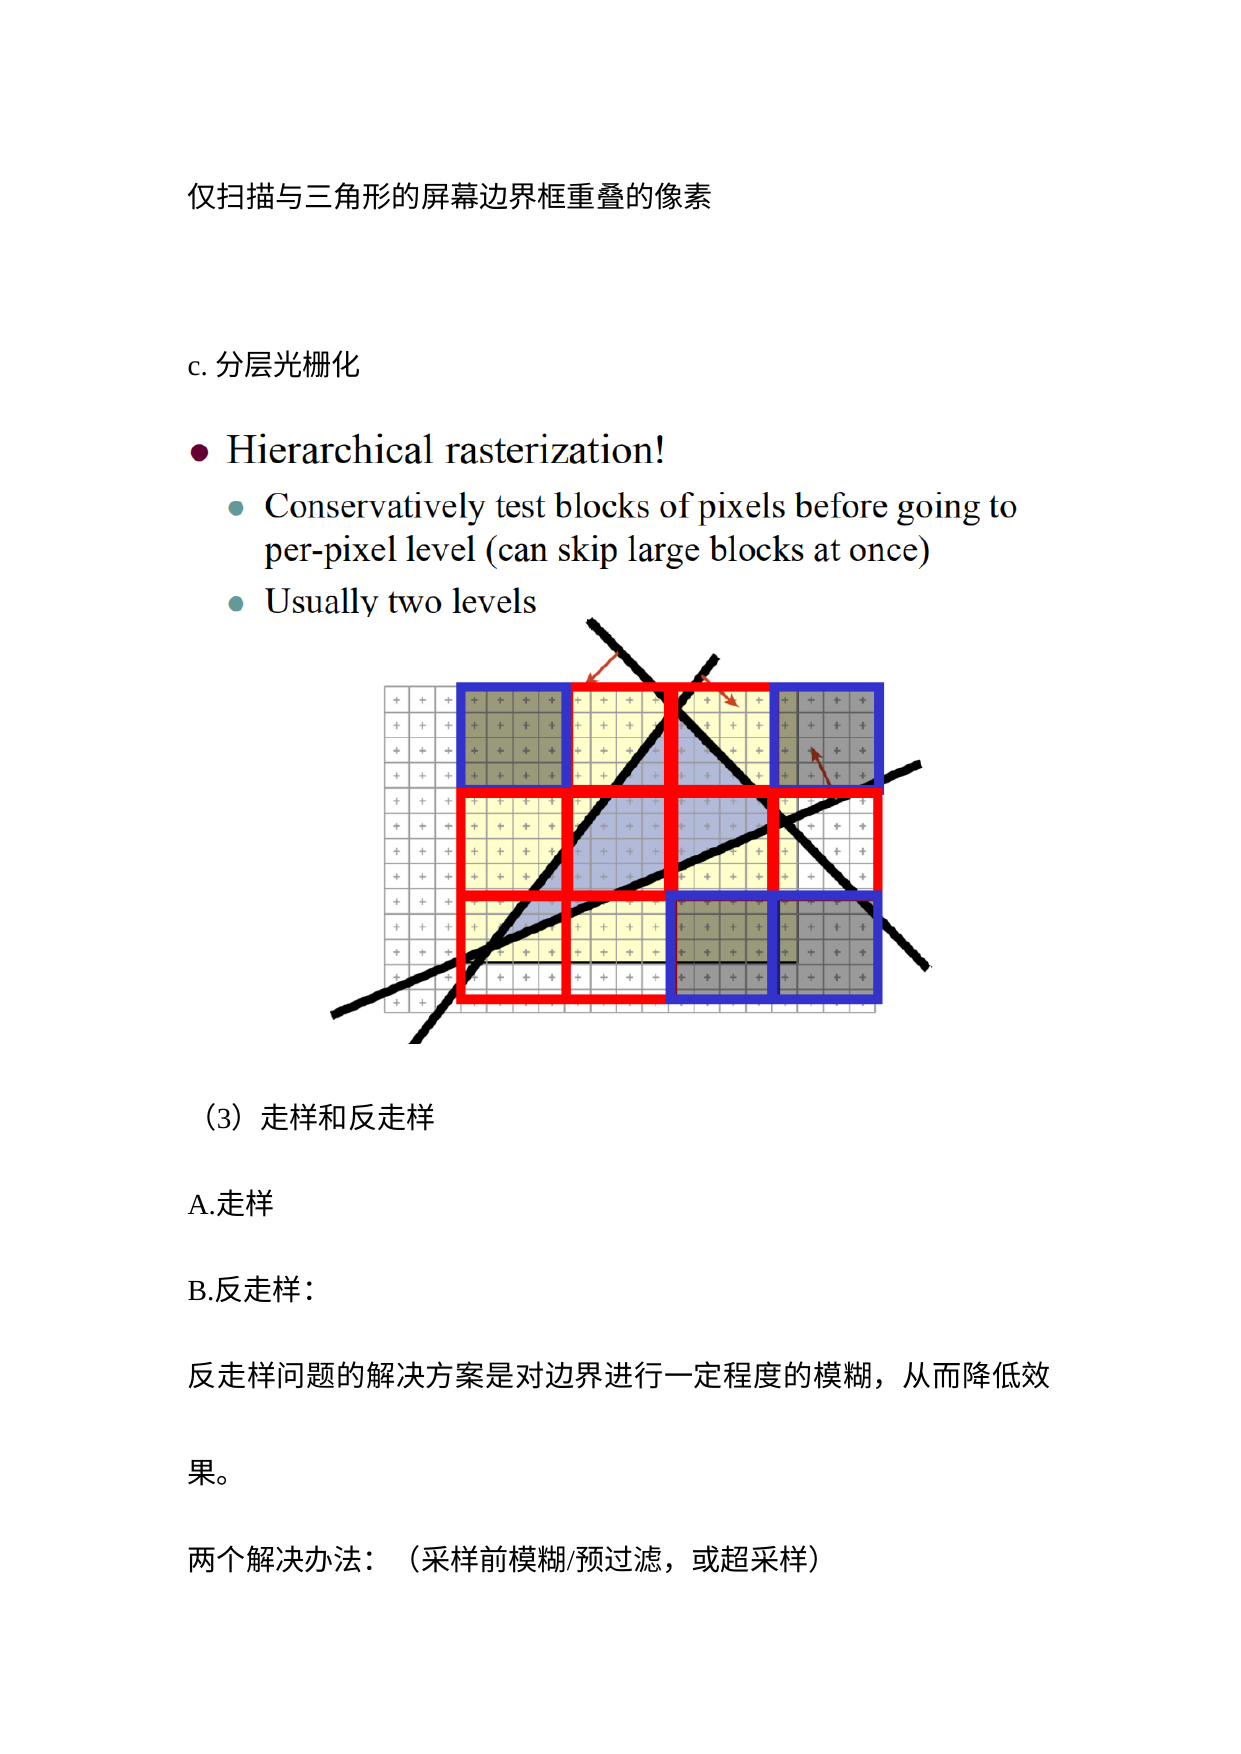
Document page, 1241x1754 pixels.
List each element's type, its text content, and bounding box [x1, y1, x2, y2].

text B.反走样： [187, 1255, 1053, 1320]
text A.走样 [187, 1169, 1053, 1234]
text （3）走样和反走样 [187, 1083, 1053, 1148]
text c. 分层光栅化 [187, 330, 1053, 395]
text 反走样问题的解决方案是对边界进行一定程度的模糊，从而降低效果。 [187, 1341, 1053, 1504]
picture [187, 416, 1053, 1044]
text 仅扫描与三角形的屏幕边界框重叠的像素 [187, 162, 1053, 227]
text 两个解决办法：（采样前模糊/预过滤，或超采样） [187, 1525, 1053, 1590]
